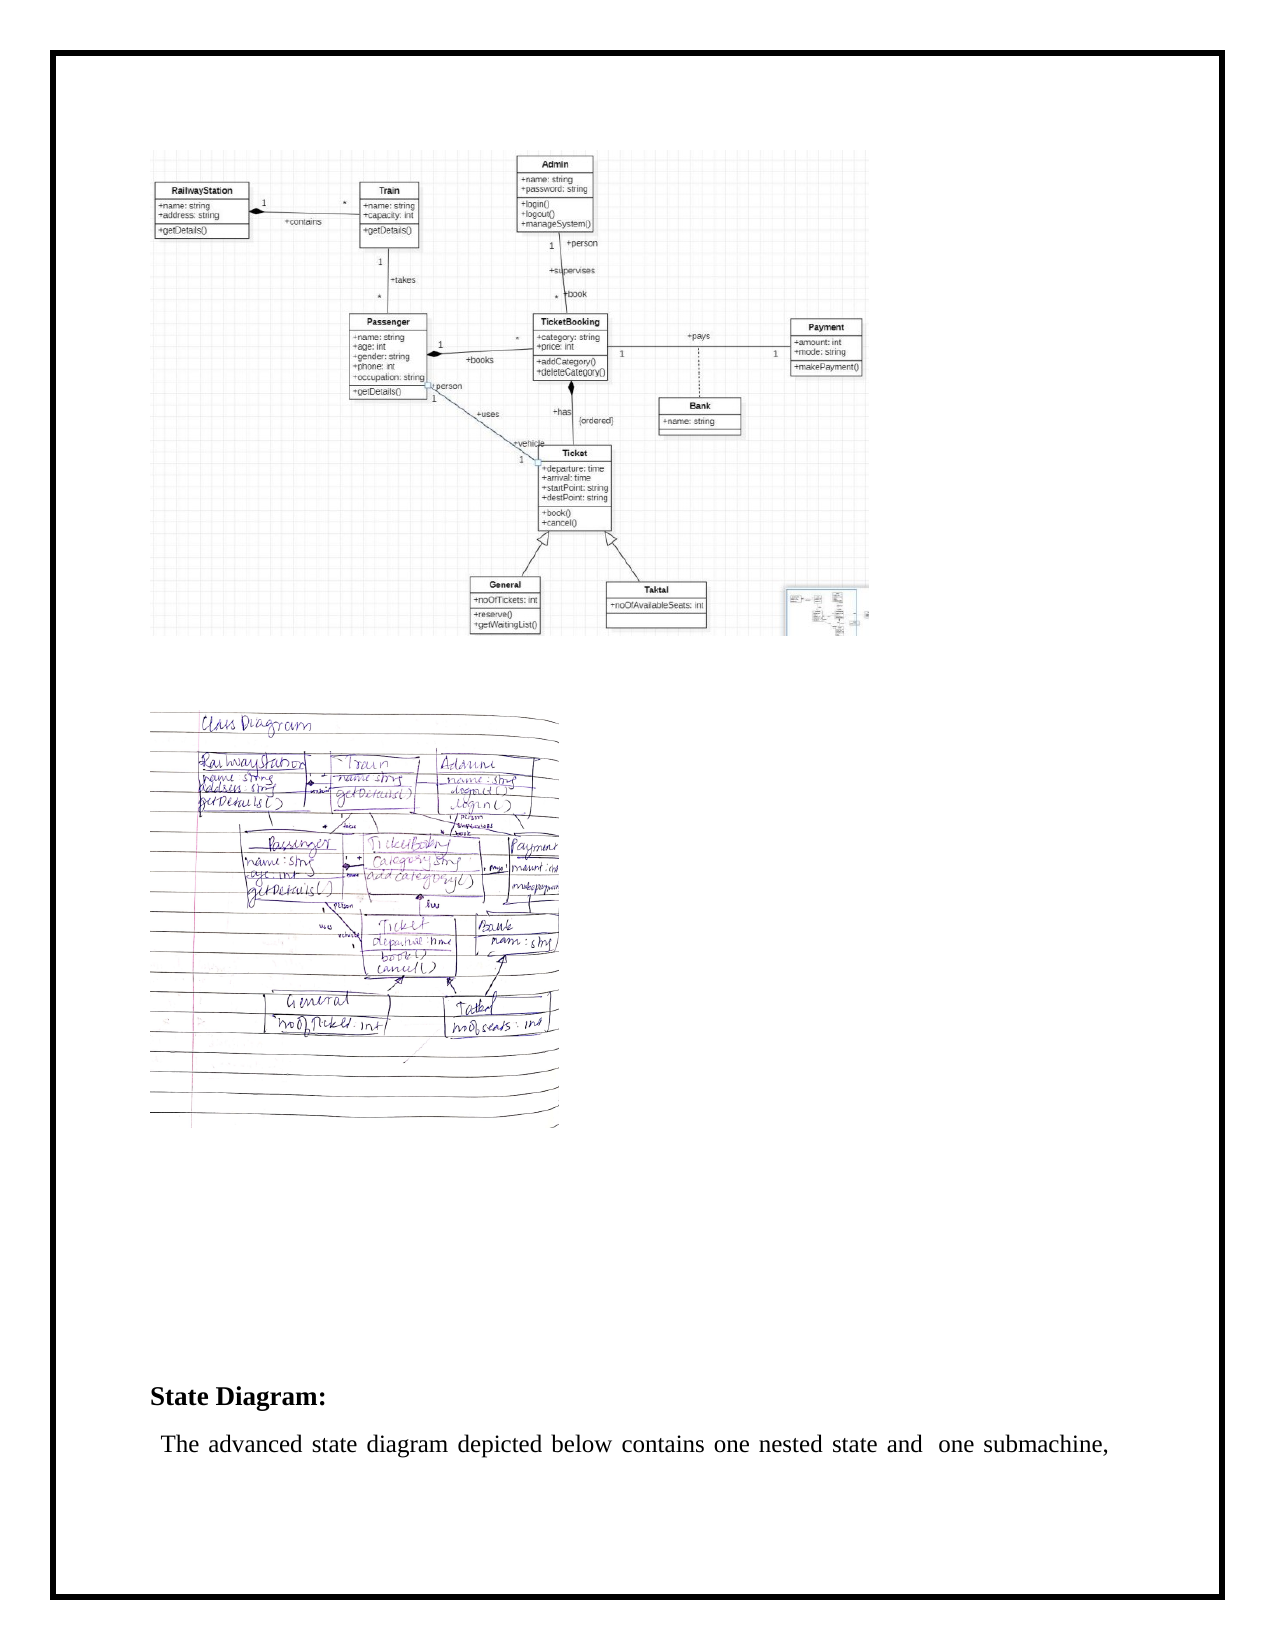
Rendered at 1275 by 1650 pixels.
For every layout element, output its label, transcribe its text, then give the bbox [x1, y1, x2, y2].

picture [150, 150, 869, 636]
text State Diagram: [150, 1380, 1125, 1411]
picture [150, 695, 559, 1128]
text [160, 1429, 1109, 1458]
